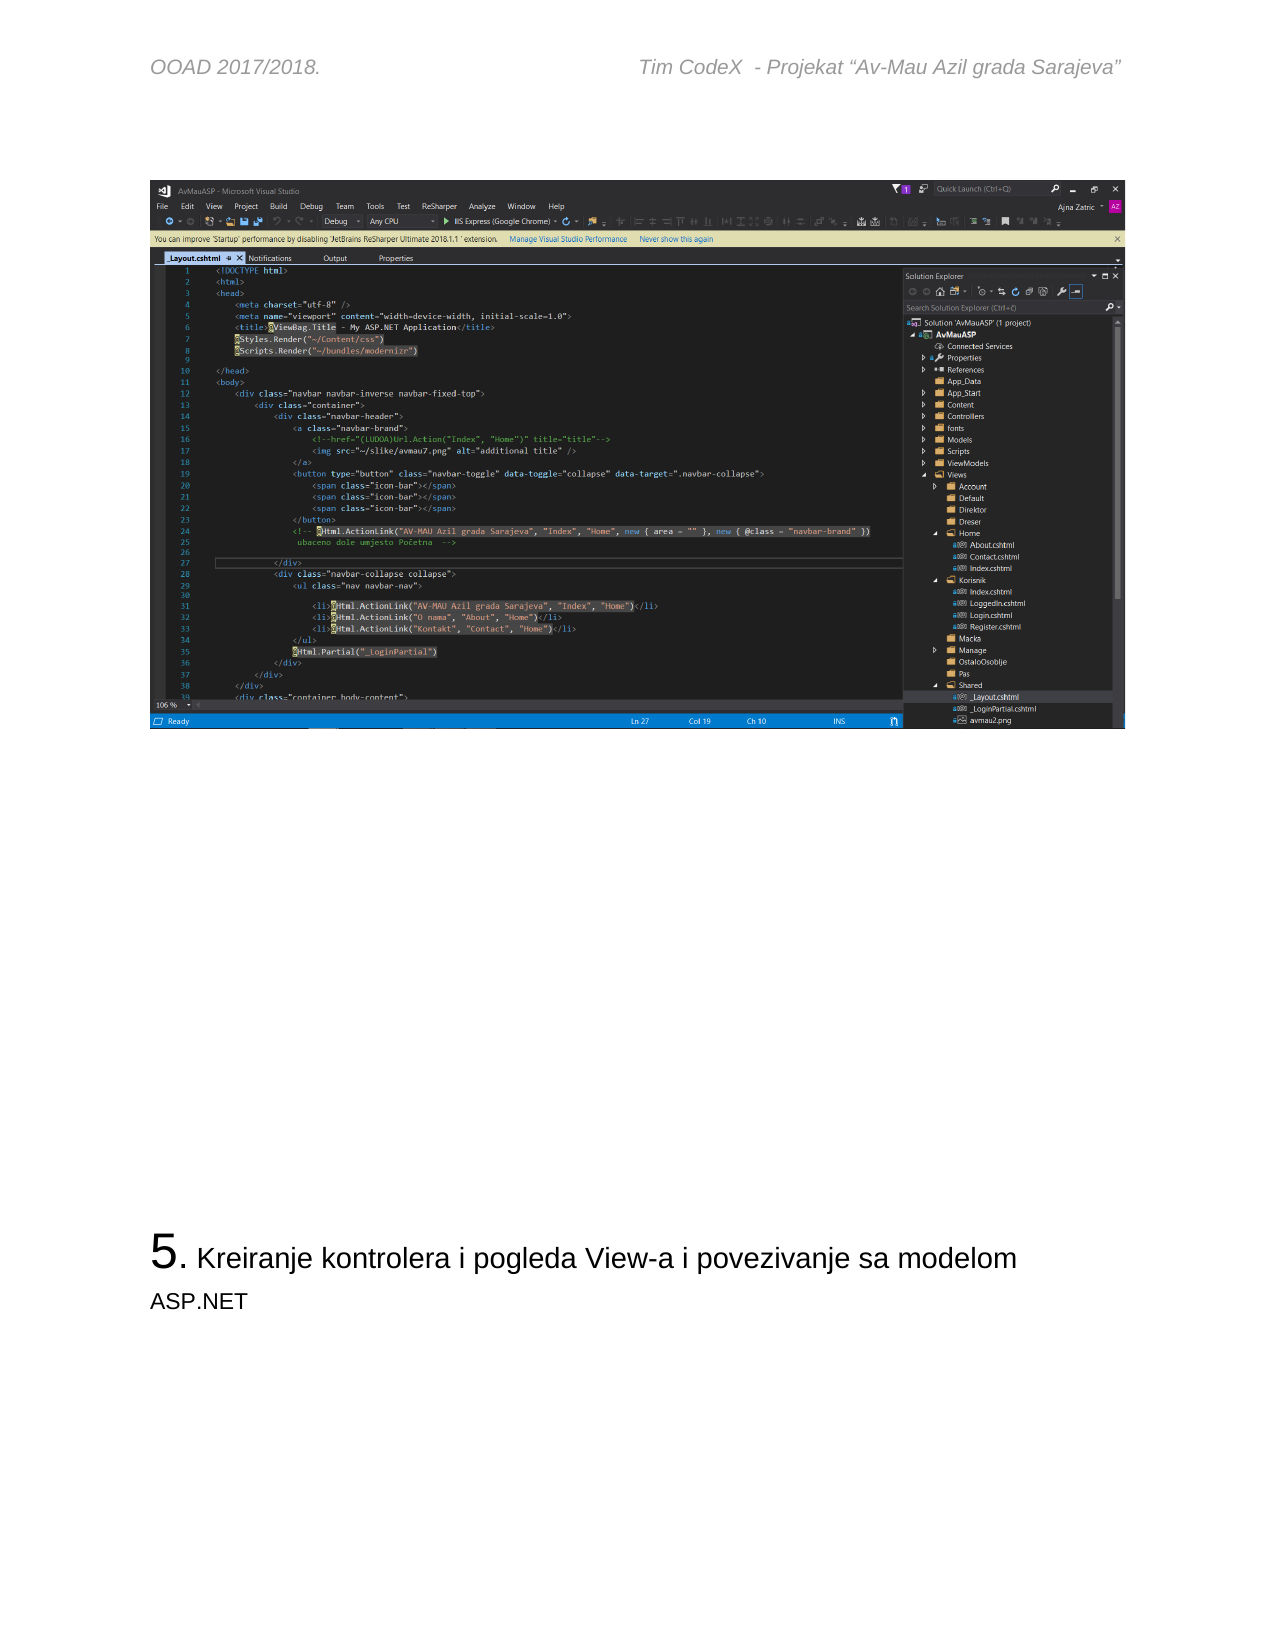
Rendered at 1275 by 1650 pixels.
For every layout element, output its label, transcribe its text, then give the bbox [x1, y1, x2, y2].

text 5. Kreiranje kontrolera i pogleda View-a i povezivanje sa modelom [150, 1222, 1125, 1279]
text ASP.NET [150, 1288, 1125, 1314]
picture [150, 180, 1125, 729]
